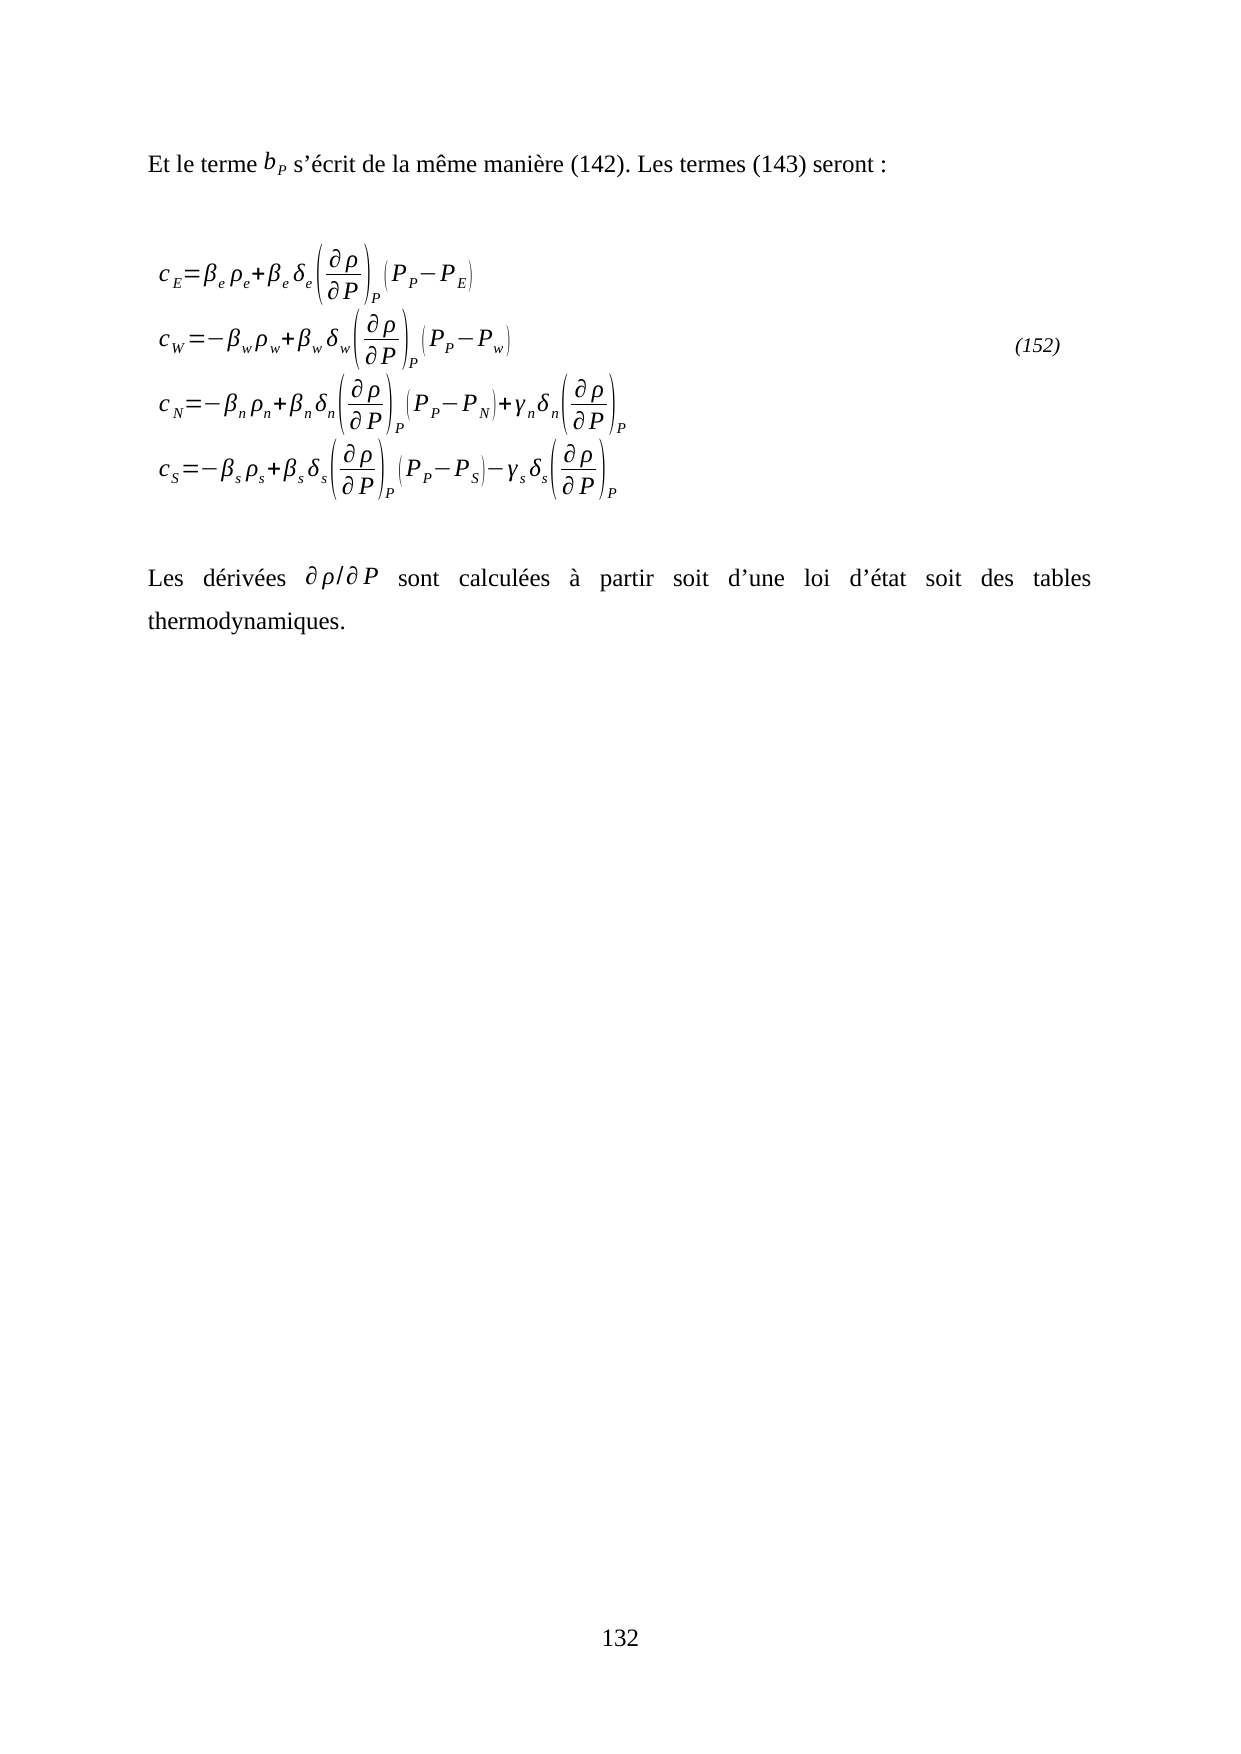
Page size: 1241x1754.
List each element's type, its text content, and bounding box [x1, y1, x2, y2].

table_header (152) [1004, 243, 1092, 503]
text Les dérivées sont calculées à partir soit d’une loi d’état soit des tables thermodynamiques. [148, 563, 1093, 634]
table_header [148, 243, 1003, 503]
text Et le terme s’écrit de la même manière (142). Les termes (143) seront : [148, 148, 1093, 179]
